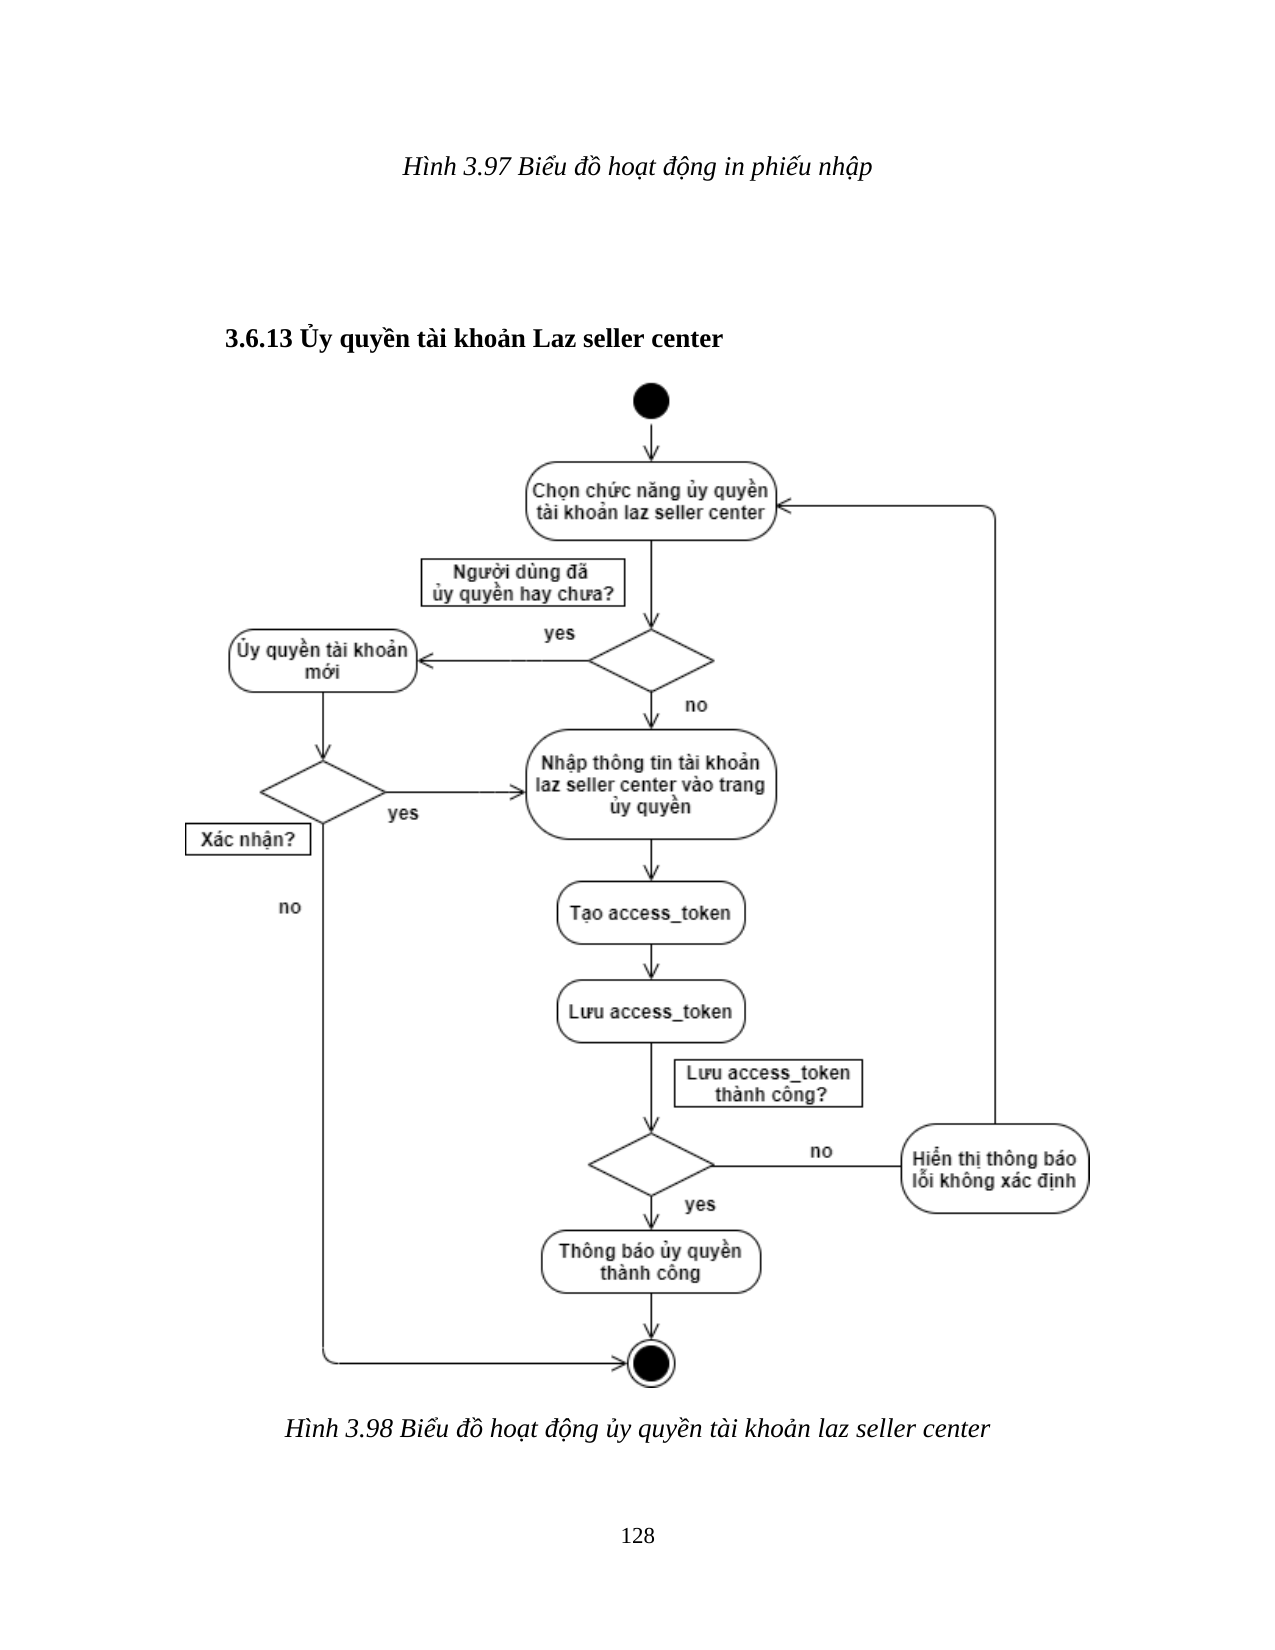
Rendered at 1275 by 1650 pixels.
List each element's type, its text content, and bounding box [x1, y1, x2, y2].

text Hình 3.97 Biểu đồ hoạt động in phiếu nhập [150, 150, 1125, 181]
picture [185, 377, 1090, 1388]
subtitle 3.6.13 Ủy quyền tài khoản Laz seller center [150, 322, 1125, 353]
text Hình 3.98 Biểu đồ hoạt động ủy quyền tài khoản laz seller center [150, 1412, 1125, 1443]
